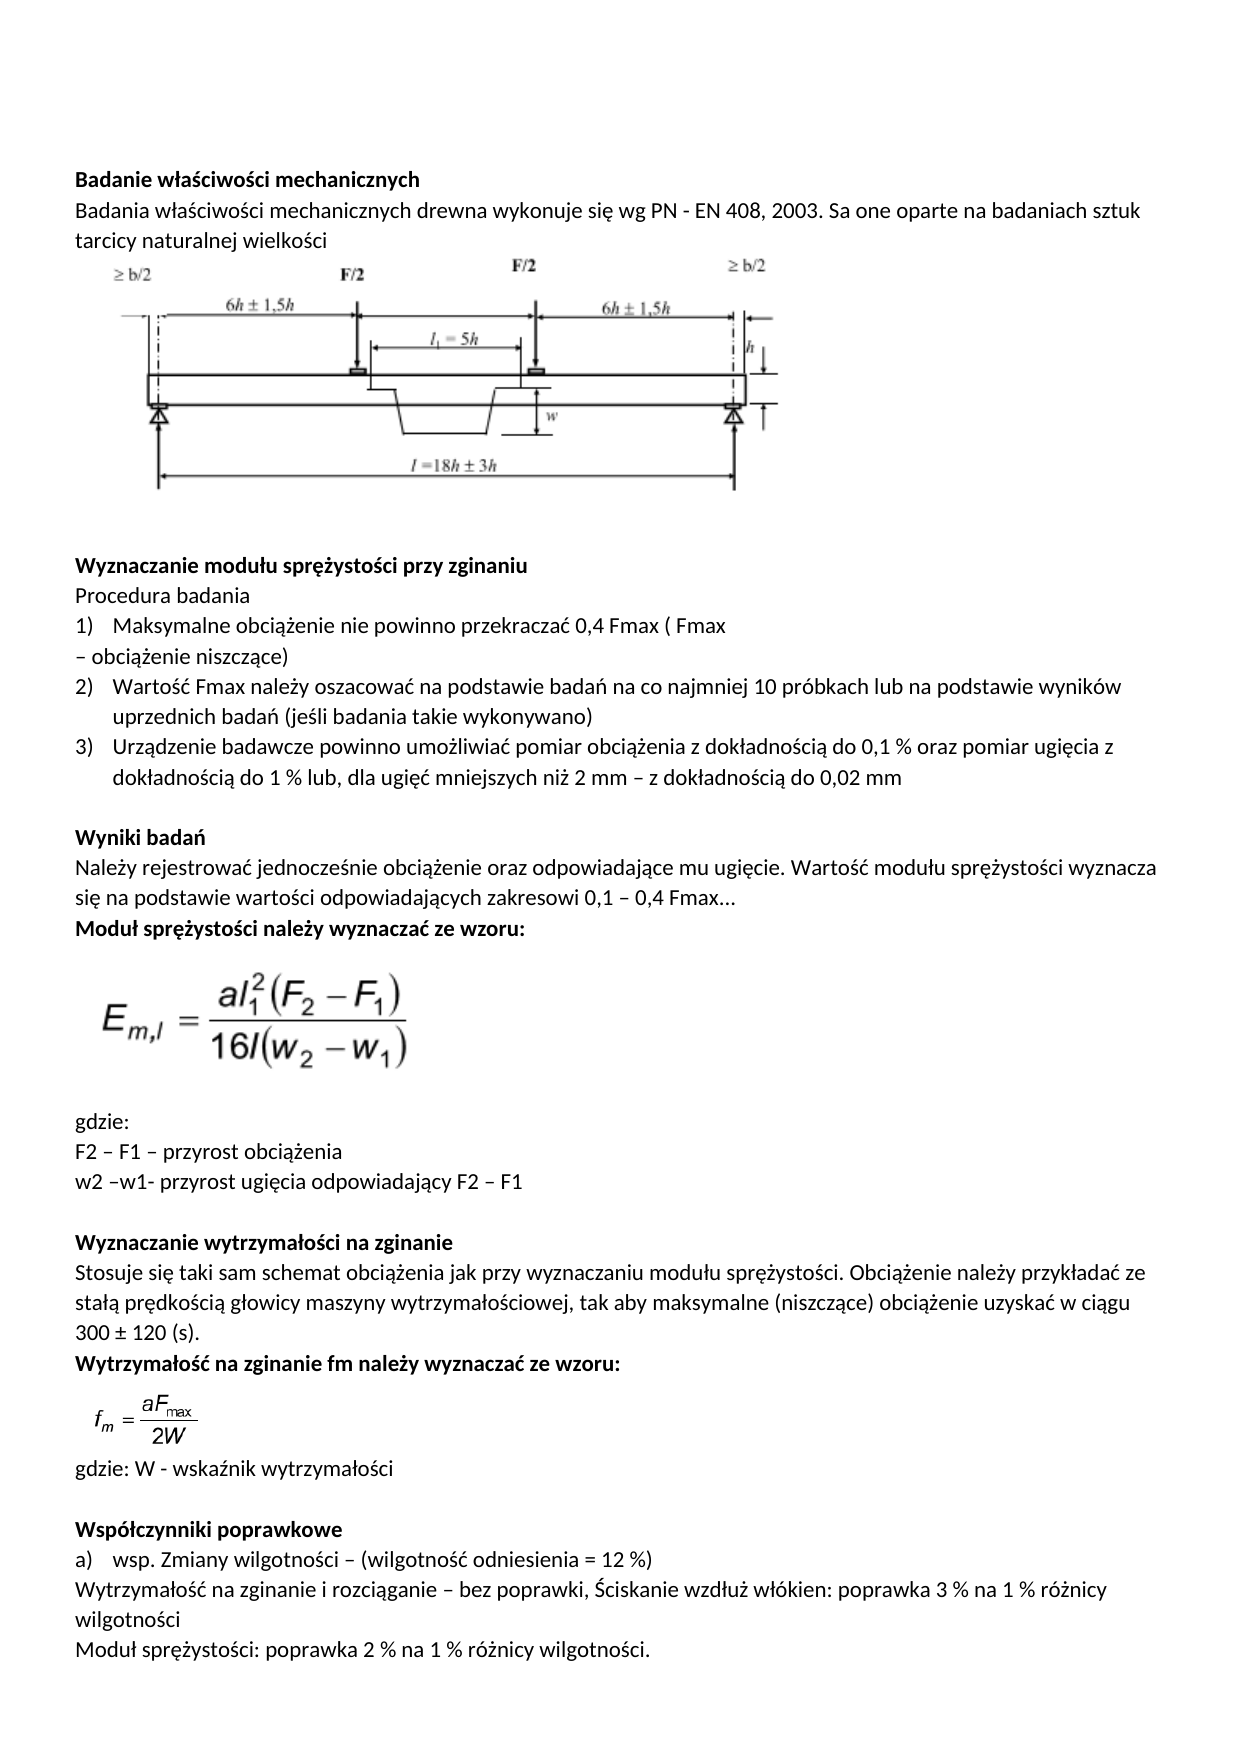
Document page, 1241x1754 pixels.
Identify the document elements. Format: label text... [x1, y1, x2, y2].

text gdzie: W - wskaźnik wytrzymałości [75, 1454, 1165, 1482]
list Maksymalne obciążenie nie powinno przekraczać 0,4 Fmax ( Fmax [75, 612, 1165, 639]
list wsp. Zmiany wilgotności – (wilgotność odniesienia = 12 %) [75, 1545, 1165, 1573]
picture [75, 256, 811, 519]
text Wytrzymałość na zginanie i rozciąganie – bez poprawki, Ściskanie wzdłuż włókien: poprawka 3 % na 1 % różnicy wilgotności [75, 1575, 1165, 1633]
text Moduł sprężystości: poprawka 2 % na 1 % różnicy wilgotności. [75, 1636, 1165, 1664]
text Moduł sprężystości należy wyznaczać ze wzoru: [75, 914, 1165, 942]
picture [75, 943, 433, 1105]
text Badanie właściwości mechanicznych [75, 166, 1165, 194]
picture [75, 1378, 226, 1453]
text Wyznaczanie modułu sprężystości przy zginaniu [75, 551, 1165, 579]
text Należy rejestrować jednocześnie obciążenie oraz odpowiadające mu ugięcie. Wartość modułu sprężystości wyznacza się na podstawie wartości odpowiadających zakresowi 0,1 – 0,4 Fmax... [75, 853, 1165, 911]
text gdzie: [75, 1107, 1165, 1135]
text Stosuje się taki sam schemat obciążenia jak przy wyznaczaniu modułu sprężystości. Obciążenie należy przykładać ze stałą prędkością głowicy maszyny wytrzymałościowej, tak aby maksymalne (niszczące) obciążenie uzyskać w ciągu 300 ± 120 (s). [75, 1258, 1165, 1346]
list Urządzenie badawcze powinno umożliwiać pomiar obciążenia z dokładnością do 0,1 % oraz pomiar ugięcia z dokładnością do 1 % lub, dla ugięć mniejszych niż 2 mm – z dokładnością do 0,02 mm [75, 732, 1165, 791]
list Wartość Fmax należy oszacować na podstawie badań na co najmniej 10 próbkach lub na podstawie wyników uprzednich badań (jeśli badania takie wykonywano) [75, 672, 1165, 730]
text Wyniki badań [75, 823, 1165, 851]
text Badania właściwości mechanicznych drewna wykonuje się wg PN - EN 408, 2003. Sa one oparte na badaniach sztuk tarcicy naturalnej wielkości [75, 196, 1165, 254]
text Procedura badania [75, 581, 1165, 609]
text F2 – F1 – przyrost obciążenia [75, 1137, 1165, 1165]
text Wytrzymałość na zginanie fm należy wyznaczać ze wzoru: [75, 1349, 1165, 1377]
text Współczynniki poprawkowe [75, 1515, 1165, 1543]
text – obciążenie niszczące) [75, 642, 1165, 670]
text Wyznaczanie wytrzymałości na zginanie [75, 1228, 1165, 1256]
text w2 –w1- przyrost ugięcia odpowiadający F2 – F1 [75, 1167, 1165, 1195]
